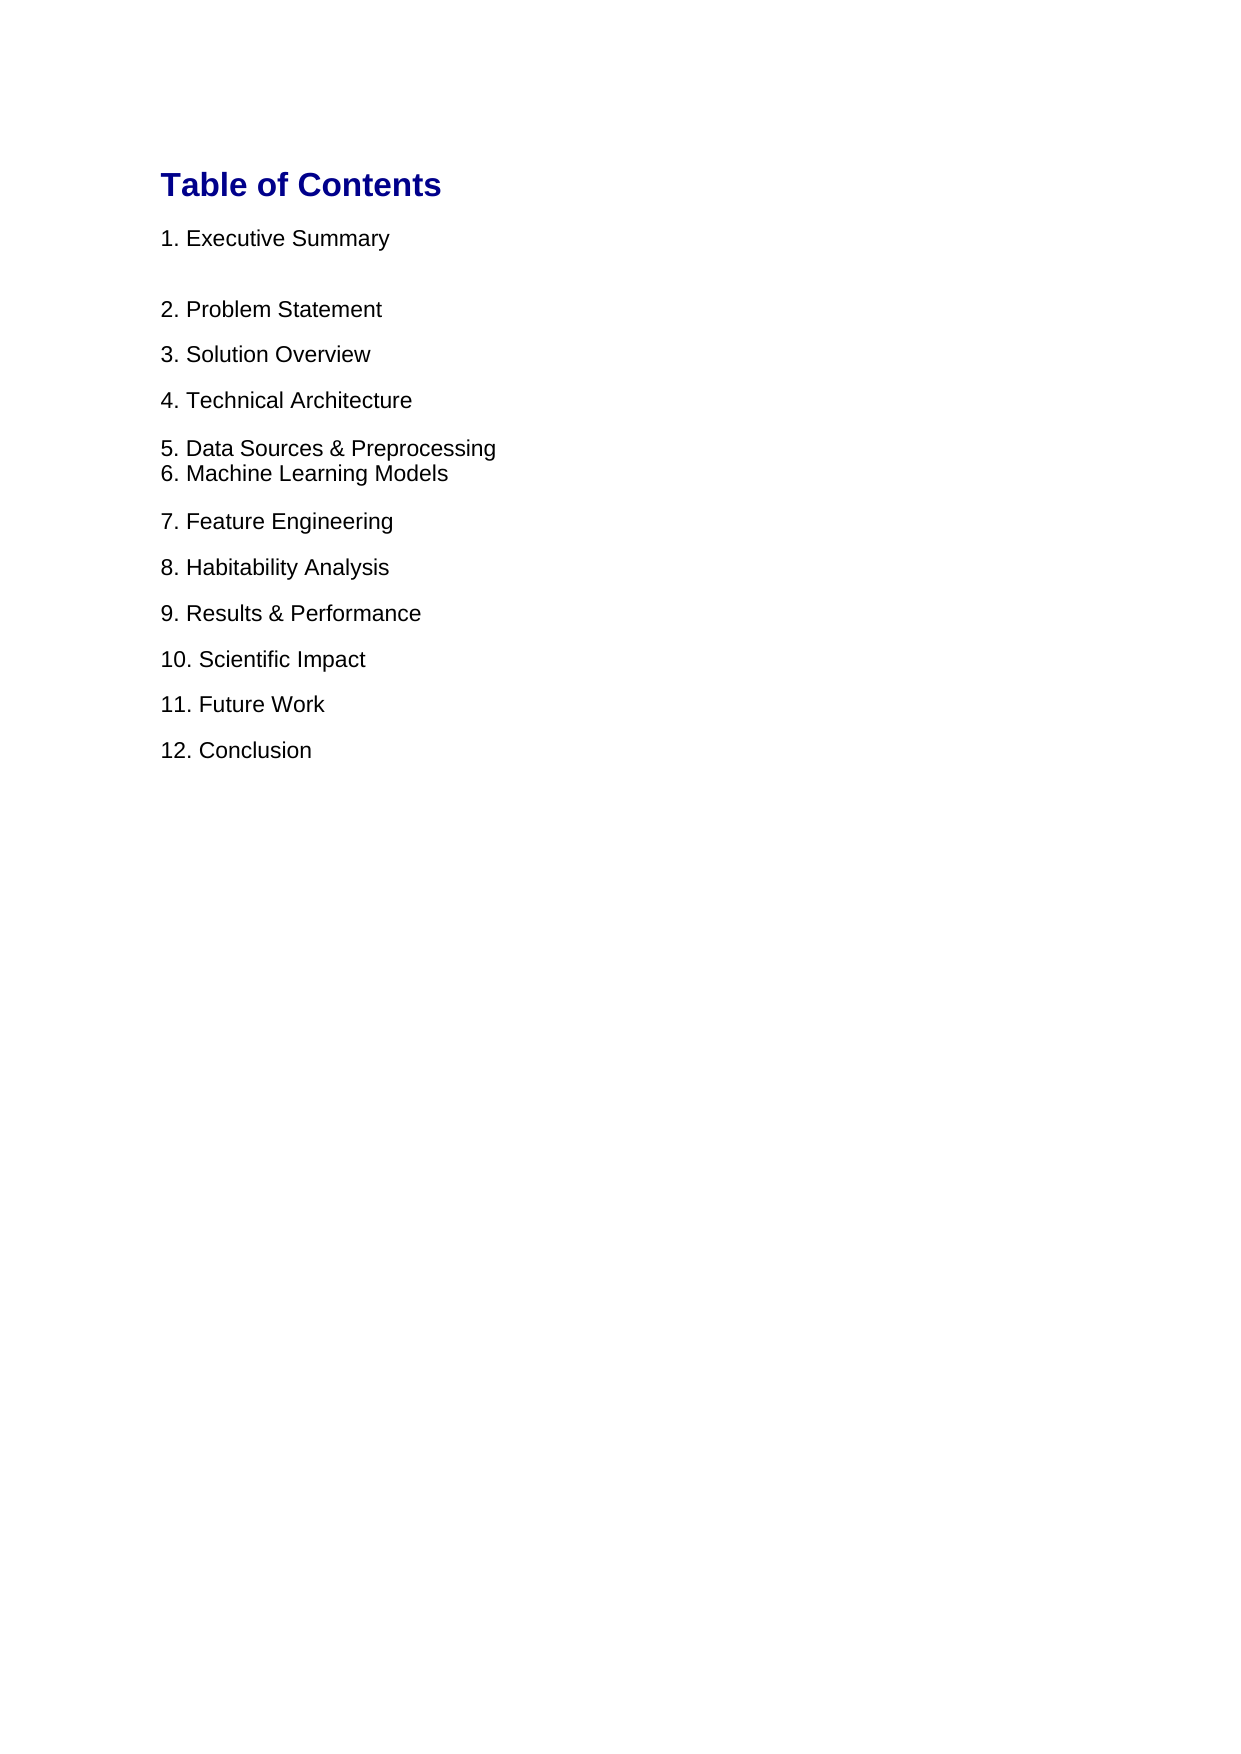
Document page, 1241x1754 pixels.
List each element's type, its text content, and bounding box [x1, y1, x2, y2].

text 2. Problem Statement [160, 299, 1188, 322]
text 1. Executive Summary [160, 228, 1188, 251]
text 12. Conclusion [160, 740, 1188, 763]
text 7. Feature Engineering [160, 511, 1188, 534]
text 8. Habitability Analysis [160, 557, 1188, 580]
text 10. Scientific Impact [160, 649, 1188, 672]
text 5. Data Sources & Preprocessing 6. Machine Learning Models [160, 436, 510, 486]
text 3. Solution Overview [160, 344, 1188, 367]
text 9. Results & Performance [160, 603, 1188, 626]
text 4. Technical Architecture [160, 390, 1188, 413]
text Table of Contents [160, 169, 1188, 203]
text 11. Future Work [160, 694, 1188, 717]
